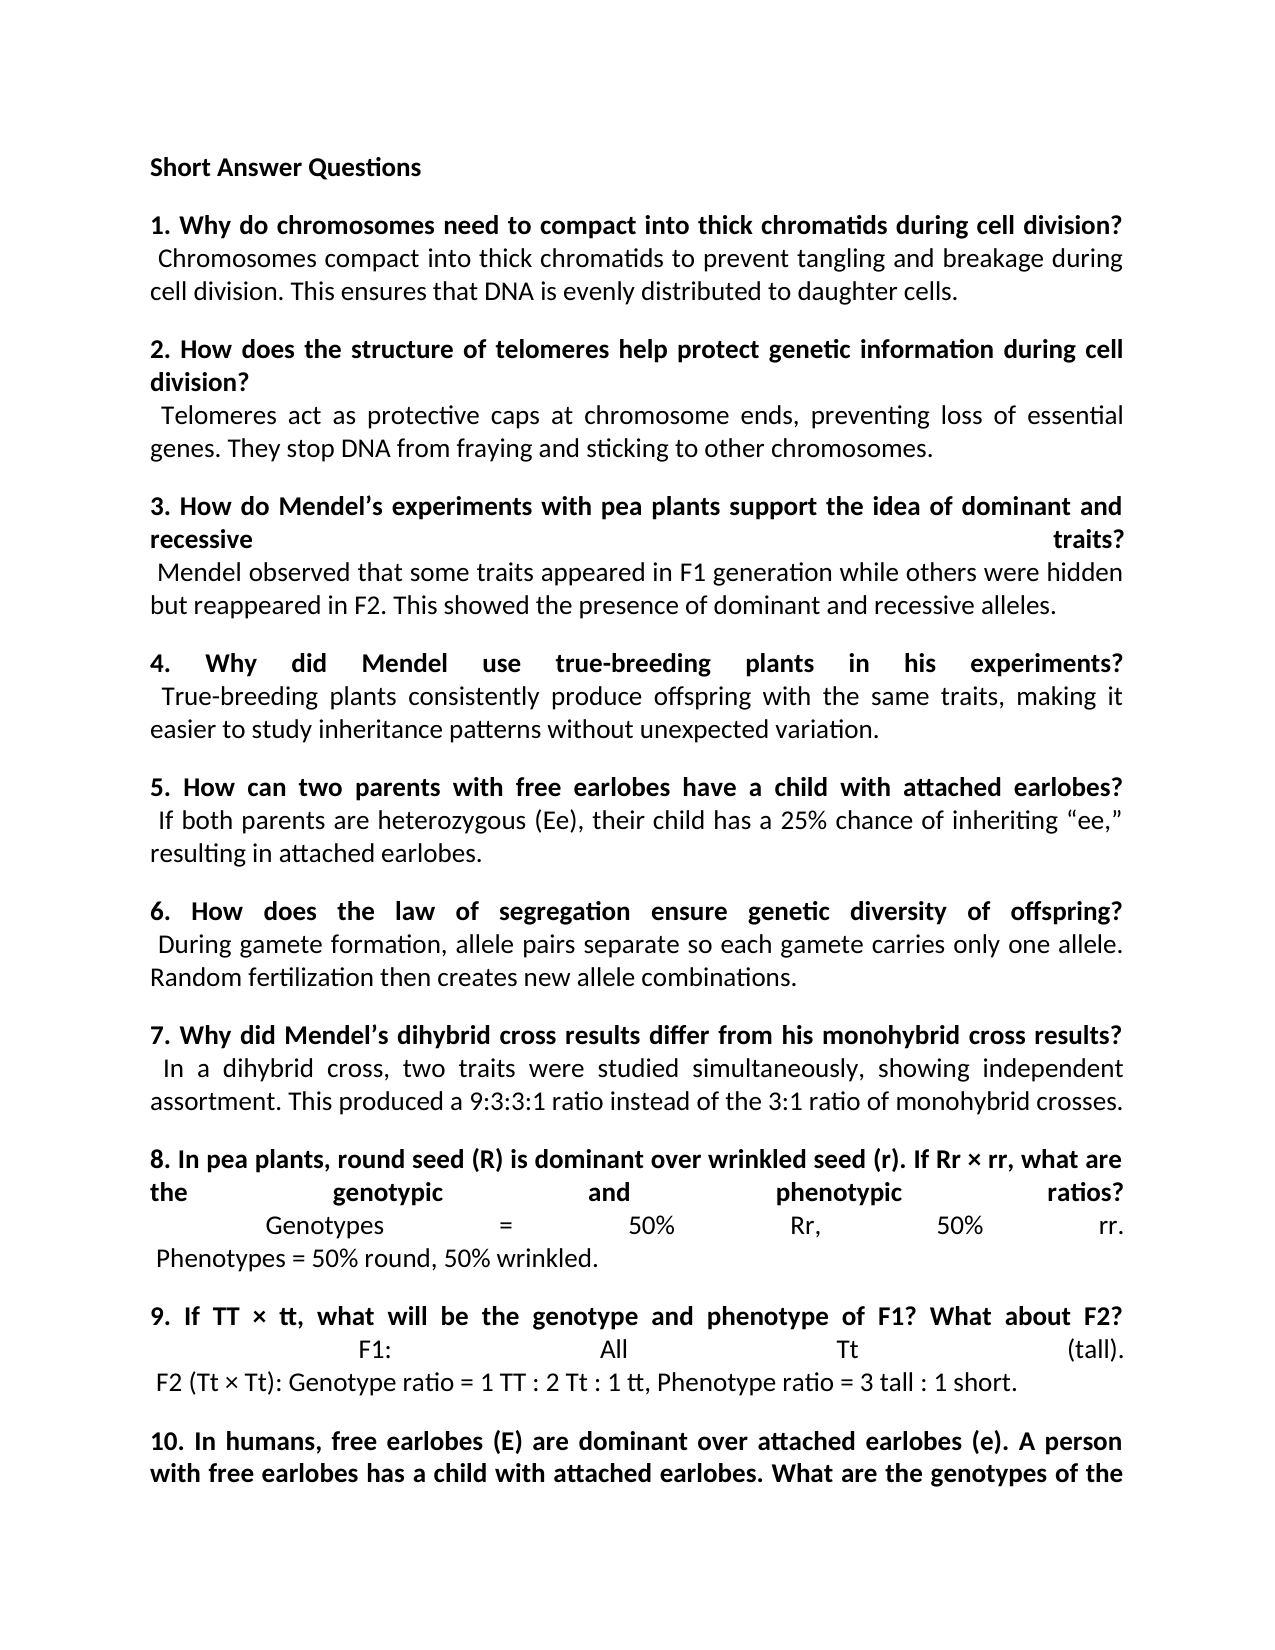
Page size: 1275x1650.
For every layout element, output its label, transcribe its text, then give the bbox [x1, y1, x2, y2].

text 4. Why did Mendel use true-breeding plants in his experiments? True-breeding plants consistently produce offspring with the same traits, making it easier to study inheritance patterns without unexpected variation. [150, 646, 1125, 745]
text 6. How does the law of segregation ensure genetic diversity of offspring? During gamete formation, allele pairs separate so each gamete carries only one allele. Random fertilization then creates new allele combinations. [150, 894, 1125, 993]
text 2. How does the structure of telomeres help protect genetic information during cell division? Telomeres act as protective caps at chromosome ends, preventing loss of essential genes. They stop DNA from fraying and sticking to other chromosomes. [150, 332, 1125, 464]
text 8. In pea plants, round seed (R) is dominant over wrinkled seed (r). If Rr × rr, what are the genotypic and phenotypic ratios? Genotypes = 50% Rr, 50% rr. Phenotypes = 50% round, 50% wrinkled. [150, 1142, 1125, 1274]
text 9. If TT × tt, what will be the genotype and phenotype of F1? What about F2? F1: All Tt (tall). F2 (Tt × Tt): Genotype ratio = 1 TT : 2 Tt : 1 tt, Phenotype ratio = 3 tall : 1 short. [150, 1299, 1125, 1399]
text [150, 1424, 1125, 1490]
text 7. Why did Mendel’s dihybrid cross results differ from his monohybrid cross results? In a dihybrid cross, two traits were studied simultaneously, showing independent assortment. This produced a 9:3:3:1 ratio instead of the 3:1 ratio of monohybrid crosses. [150, 1018, 1125, 1117]
text 1. Why do chromosomes need to compact into thick chromatids during cell division? Chromosomes compact into thick chromatids to prevent tangling and breakage during cell division. This ensures that DNA is evenly distributed to daughter cells. [150, 208, 1125, 307]
text 5. How can two parents with free earlobes have a child with attached earlobes? If both parents are heterozygous (Ee), their child has a 25% chance of inheriting “ee,” resulting in attached earlobes. [150, 770, 1125, 869]
text 3. How do Mendel’s experiments with pea plants support the idea of dominant and recessive traits? Mendel observed that some traits appeared in F1 generation while others were hidden but reappeared in F2. This showed the presence of dominant and recessive alleles. [150, 489, 1125, 621]
subtitle Short Answer Questions [150, 150, 1125, 183]
